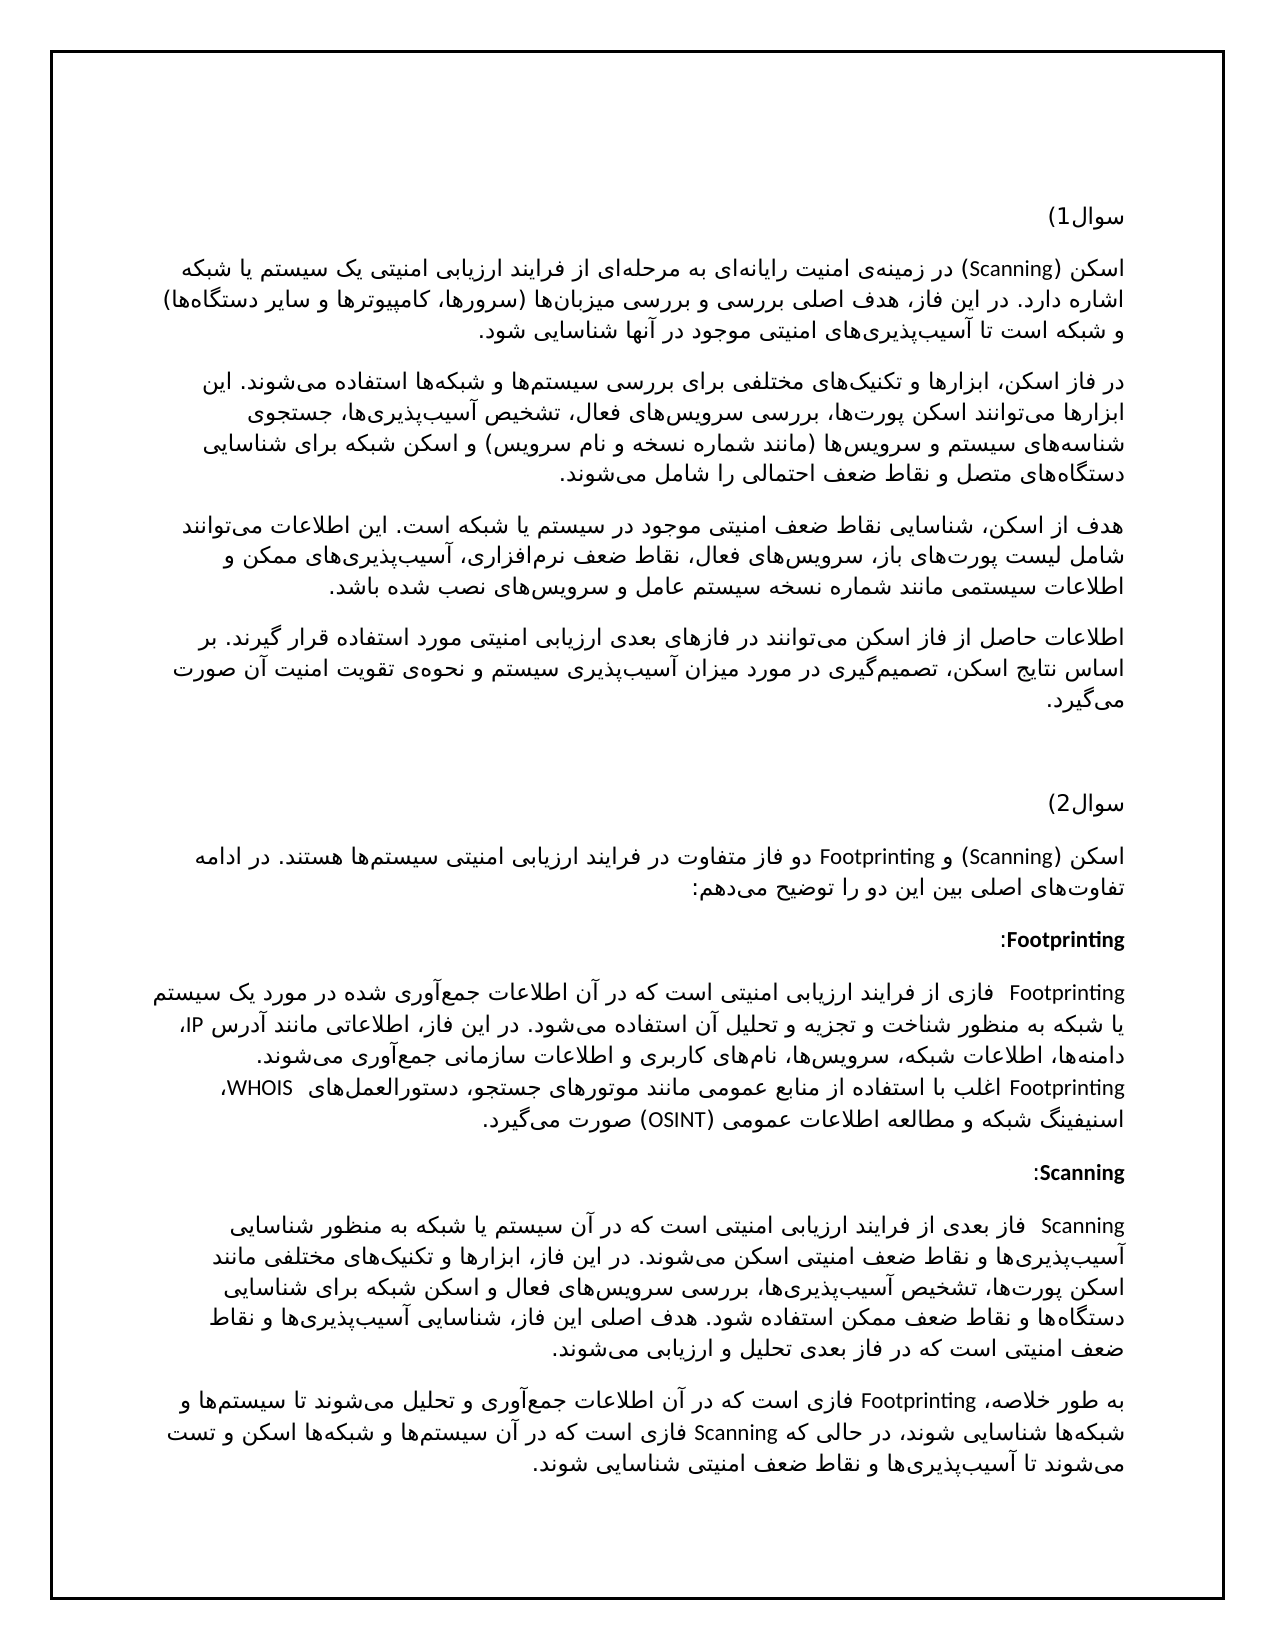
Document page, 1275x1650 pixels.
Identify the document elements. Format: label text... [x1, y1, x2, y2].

text اسکن (Scanning) در زمینه‌ی امنیت رایانه‌ای به مرحله‌ای از فرایند ارزیابی امنیتی یک سیستم یا شبکه اشاره دارد. در این فاز، هدف اصلی بررسی و بررسی میزبان‌ها (سرورها، کامپیوترها و سایر دستگاه‌ها) و شبکه است تا آسیب‌پذیری‌های امنیتی موجود در آنها شناسایی شود. [150, 254, 1125, 344]
text اطلاعات حاصل از فاز اسکن می‌توانند در فازهای بعدی ارزیابی امنیتی مورد استفاده قرار گیرند. بر اساس نتایج اسکن، تصمیم‌گیری در مورد میزان آسیب‌پذیری سیستم و نحوه‌ی تقویت امنیت آن صورت می‌گیرد. [150, 624, 1125, 712]
text هدف از اسکن، شناسایی نقاط ضعف امنیتی موجود در سیستم یا شبکه است. این اطلاعات می‌توانند شامل لیست پورت‌های باز، سرویس‌های فعال، نقاط ضعف نرم‌افزاری، آسیب‌پذیری‌های ممکن و اطلاعات سیستمی مانند شماره نسخه سیستم عامل و سرویس‌های نصب شده باشد. [150, 512, 1125, 600]
text Scanning فاز بعدی از فرایند ارزیابی امنیتی است که در آن سیستم یا شبکه به منظور شناسایی آسیب‌پذیری‌ها و نقاط ضعف امنیتی اسکن می‌شوند. در این فاز، ابزارها و تکنیک‌های مختلفی مانند اسکن پورت‌ها، تشخیص آسیب‌پذیری‌ها، بررسی سرویس‌های فعال و اسکن شبکه برای شناسایی دستگاه‌ها و نقاط ضعف ممکن استفاده شود. هدف اصلی این فاز، شناسایی آسیب‌پذیری‌ها و نقاط ضعف امنیتی است که در فاز بعدی تحلیل و ارزیابی می‌شوند. [150, 1211, 1125, 1362]
text Footprinting فازی از فرایند ارزیابی امنیتی است که در آن اطلاعات جمع‌آوری شده در مورد یک سیستم یا شبکه به منظور شناخت و تجزیه و تحلیل آن استفاده می‌شود. در این فاز، اطلاعاتی مانند آدرس IP، دامنه‌ها، اطلاعات شبکه، سرویس‌ها، نام‌های کاربری و اطلاعات سازمانی جمع‌آوری می‌شوند. Footprinting اغلب با استفاده از منابع عمومی مانند موتورهای جستجو، دستورالعمل‌های WHOIS، اسنیفینگ شبکه و مطالعه اطلاعات عمومی (OSINT) صورت می‌گیرد. [150, 978, 1125, 1133]
text سوال2) [150, 790, 1125, 817]
text به طور خلاصه، Footprinting فازی است که در آن اطلاعات جمع‌آوری و تحلیل می‌شوند تا سیستم‌ها و شبکه‌ها شناسایی شوند، در حالی که Scanning فازی است که در آن سیستم‌ها و شبکه‌ها اسکن و تست می‌شوند تا آسیب‌پذیری‌ها و نقاط ضعف امنیتی شناسایی شوند. [150, 1386, 1125, 1477]
text اسکن (Scanning) و Footprinting دو فاز متفاوت در فرایند ارزیابی امنیتی سیستم‌ها هستند. در ادامه تفاوت‌های اصلی بین این دو را توضیح می‌دهم: [150, 842, 1125, 900]
text در فاز اسکن، ابزارها و تکنیک‌های مختلفی برای بررسی سیستم‌ها و شبکه‌ها استفاده می‌شوند. این ابزارها می‌توانند اسکن پورت‌ها، بررسی سرویس‌های فعال، تشخیص آسیب‌پذیری‌ها، جستجوی شناسه‌های سیستم و سرویس‌ها (مانند شماره نسخه و نام سرویس) و اسکن شبکه برای شناسایی دستگاه‌های متصل و نقاط ضعف احتمالی را شامل می‌شوند. [150, 368, 1125, 487]
text Footprinting: [150, 925, 1125, 953]
text Scanning: [150, 1158, 1125, 1186]
text سوال1) [150, 203, 1125, 230]
